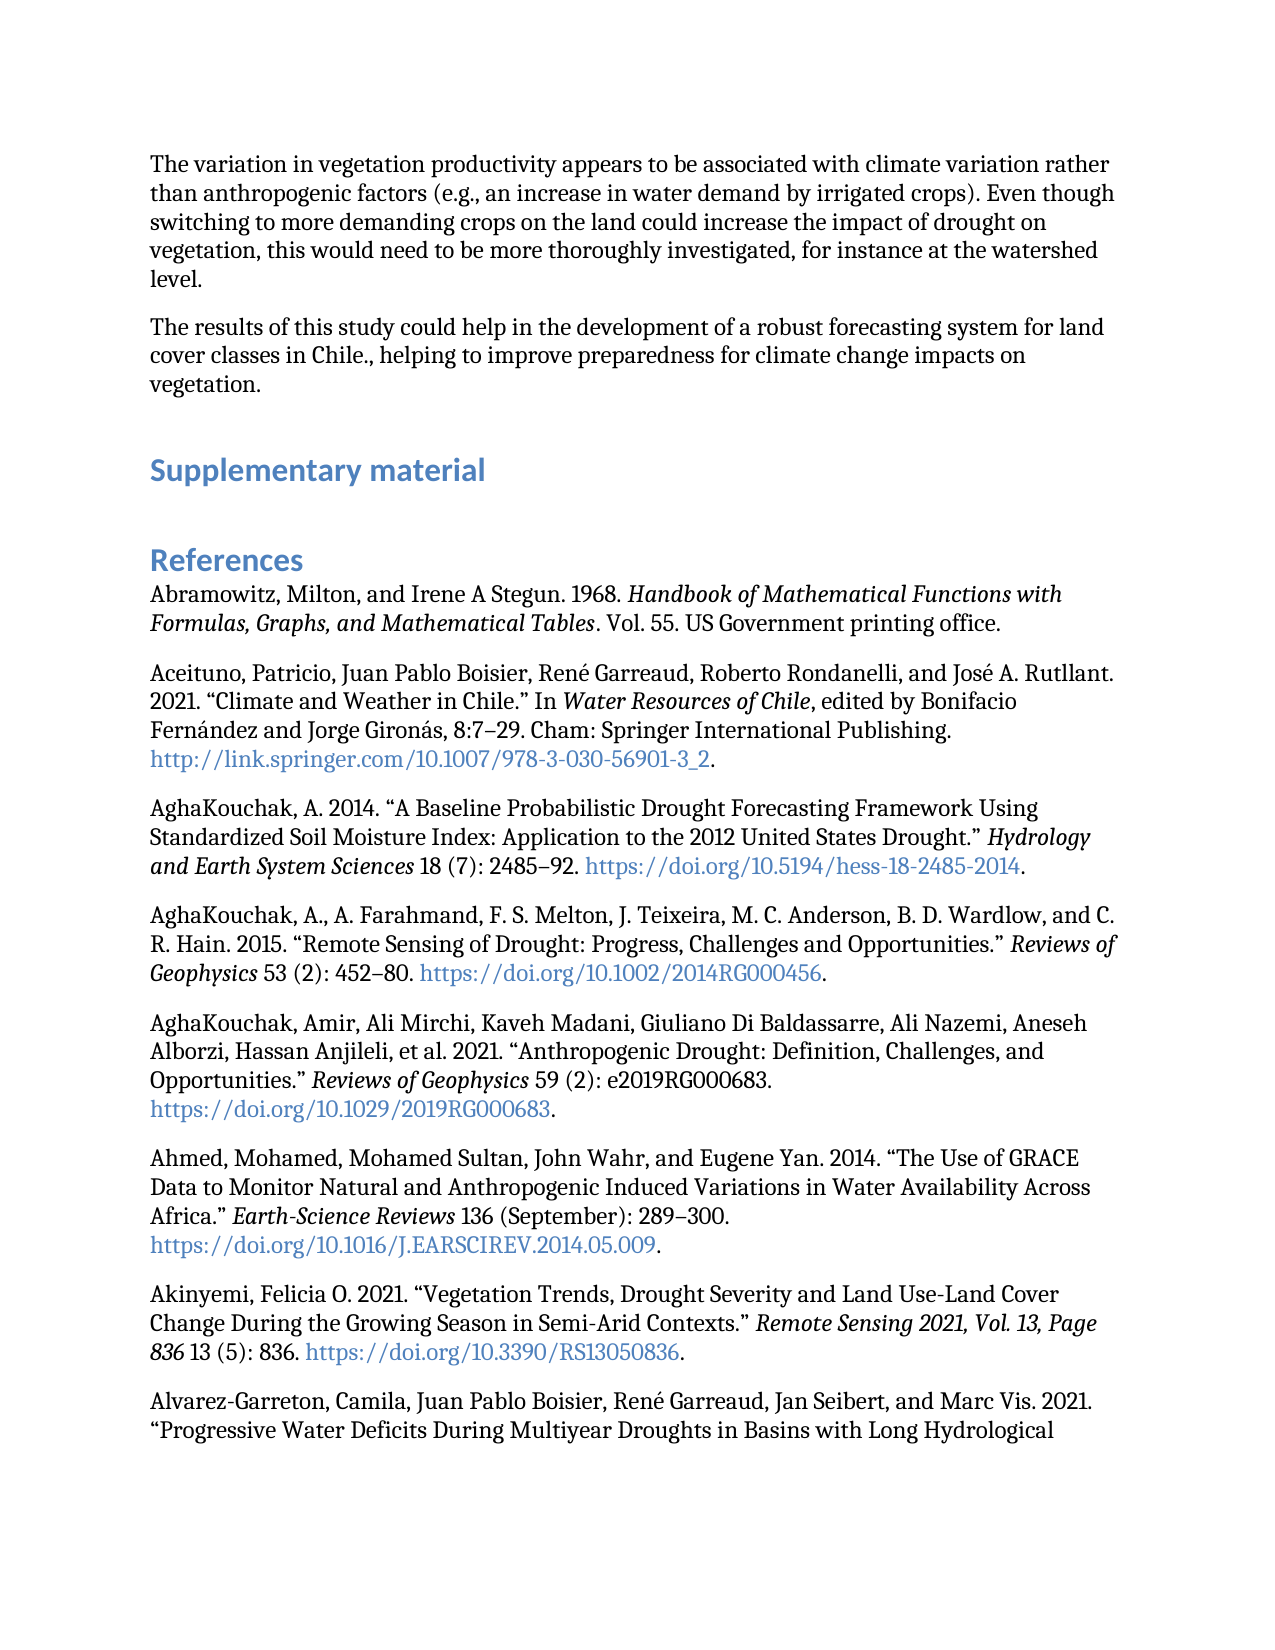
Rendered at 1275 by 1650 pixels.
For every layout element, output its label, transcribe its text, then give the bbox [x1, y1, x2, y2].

text Ahmed, Mohamed, Mohamed Sultan, John Wahr, and Eugene Yan. 2014. “The Use of GRACE Data to Monitor Natural and Anthropogenic Induced Variations in Water Availability Across Africa.” Earth-Science Reviews 136 (September): 289–300. https://doi.org/10.1016/J.EARSCIREV.2014.05.009. [150, 1144, 1125, 1259]
text The variation in vegetation productivity appears to be associated with climate variation rather than anthropogenic factors (e.g., an increase in water demand by irrigated crops). Even though switching to more demanding crops on the land could increase the impact of drought on vegetation, this would need to be more thoroughly investigated, for instance at the watershed level. [150, 150, 1125, 294]
subtitle Supplementary material [150, 449, 1125, 489]
subtitle References [150, 539, 1125, 580]
text The results of this study could help in the development of a robust forecasting system for land cover classes in Chile., helping to improve preparedness for climate change impacts on vegetation. [150, 312, 1125, 399]
text AghaKouchak, Amir, Ali Mirchi, Kaveh Madani, Giuliano Di Baldassarre, Ali Nazemi, Aneseh Alborzi, Hassan Anjileli, et al. 2021. “Anthropogenic Drought: Definition, Challenges, and Opportunities.” Reviews of Geophysics 59 (2): e2019RG000683. https://doi.org/10.1029/2019RG000683. [150, 1008, 1125, 1123]
text AghaKouchak, A., A. Farahmand, F. S. Melton, J. Teixeira, M. C. Anderson, B. D. Wardlow, and C. R. Hain. 2015. “Remote Sensing of Drought: Progress, Challenges and Opportunities.” Reviews of Geophysics 53 (2): 452–80. https://doi.org/10.1002/2014RG000456. [150, 901, 1125, 988]
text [150, 1387, 1125, 1445]
text Aceituno, Patricio, Juan Pablo Boisier, René Garreaud, Roberto Rondanelli, and José A. Rutllant. 2021. “Climate and Weather in Chile.” In Water Resources of Chile, edited by Bonifacio Fernández and Jorge Gironás, 8:7–29. Cham: Springer International Publishing. http://link.springer.com/10.1007/978-3-030-56901-3_2. [150, 658, 1125, 773]
text AghaKouchak, A. 2014. “A Baseline Probabilistic Drought Forecasting Framework Using Standardized Soil Moisture Index: Application to the 2012 United States Drought.” Hydrology and Earth System Sciences 18 (7): 2485–92. https://doi.org/10.5194/hess-18-2485-2014. [150, 794, 1125, 881]
text Abramowitz, Milton, and Irene A Stegun. 1968. Handbook of Mathematical Functions with Formulas, Graphs, and Mathematical Tables. Vol. 55. US Government printing office. [150, 580, 1125, 638]
text Akinyemi, Felicia O. 2021. “Vegetation Trends, Drought Severity and Land Use-Land Cover Change During the Growing Season in Semi-Arid Contexts.” Remote Sensing 2021, Vol. 13, Page 836 13 (5): 836. https://doi.org/10.3390/RS13050836. [150, 1280, 1125, 1366]
